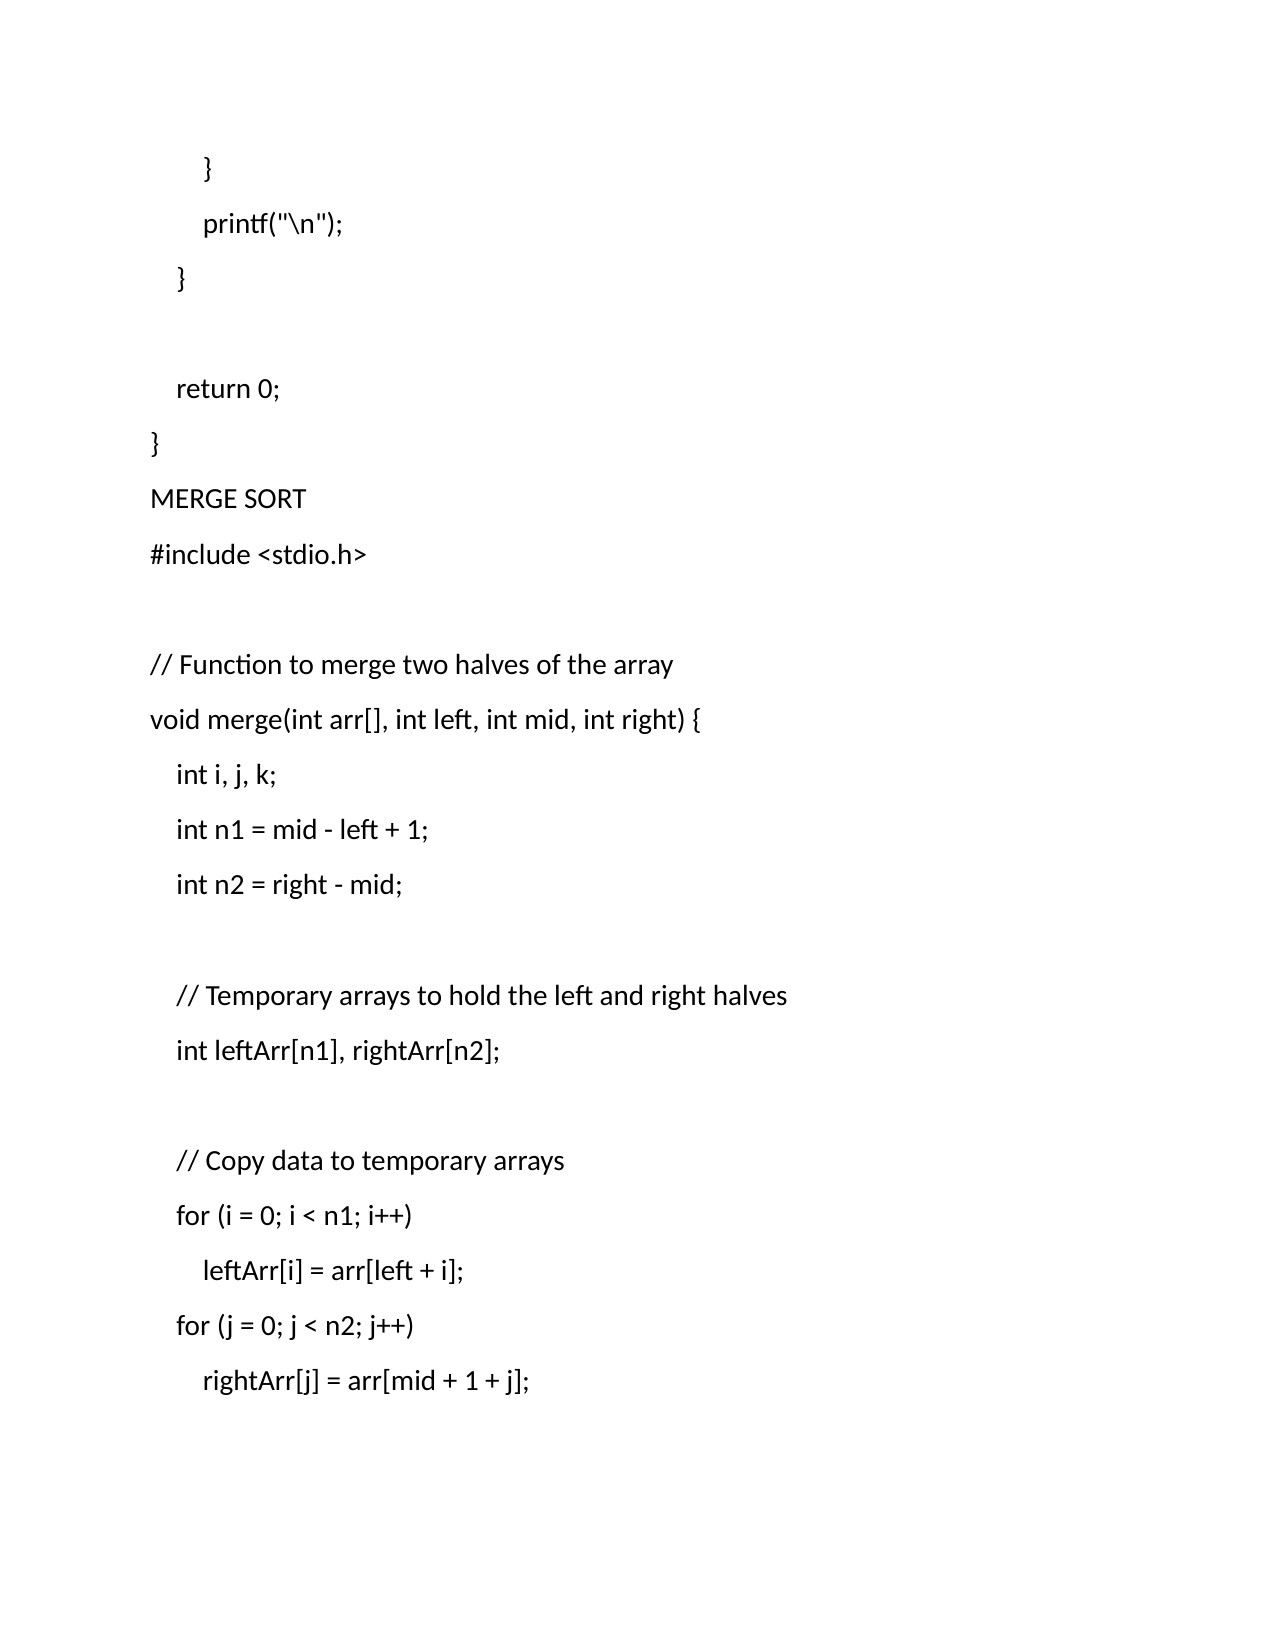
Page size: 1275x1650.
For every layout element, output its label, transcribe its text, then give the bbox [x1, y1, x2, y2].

text } [150, 260, 1125, 296]
text int n2 = right - mid; [150, 866, 1125, 902]
text leftArr[i] = arr[left + i]; [150, 1252, 1125, 1288]
text } [150, 426, 1125, 461]
text } [150, 150, 1125, 186]
text printf("\n"); [150, 205, 1125, 241]
text for (j = 0; j < n2; j++) [150, 1307, 1125, 1343]
text rightArr[j] = arr[mid + 1 + j]; [150, 1362, 1125, 1398]
text int n1 = mid - left + 1; [150, 811, 1125, 847]
text int i, j, k; [150, 756, 1125, 792]
text // Temporary arrays to hold the left and right halves [150, 977, 1125, 1012]
text void merge(int arr[], int left, int mid, int right) { [150, 701, 1125, 737]
text // Function to merge two halves of the array [150, 646, 1125, 682]
text int leftArr[n1], rightArr[n2]; [150, 1032, 1125, 1067]
text for (i = 0; i < n1; i++) [150, 1197, 1125, 1233]
text // Copy data to temporary arrays [150, 1142, 1125, 1177]
text #include <stdio.h> [150, 536, 1125, 571]
text return 0; [150, 370, 1125, 406]
text MERGE SORT [150, 481, 1125, 516]
